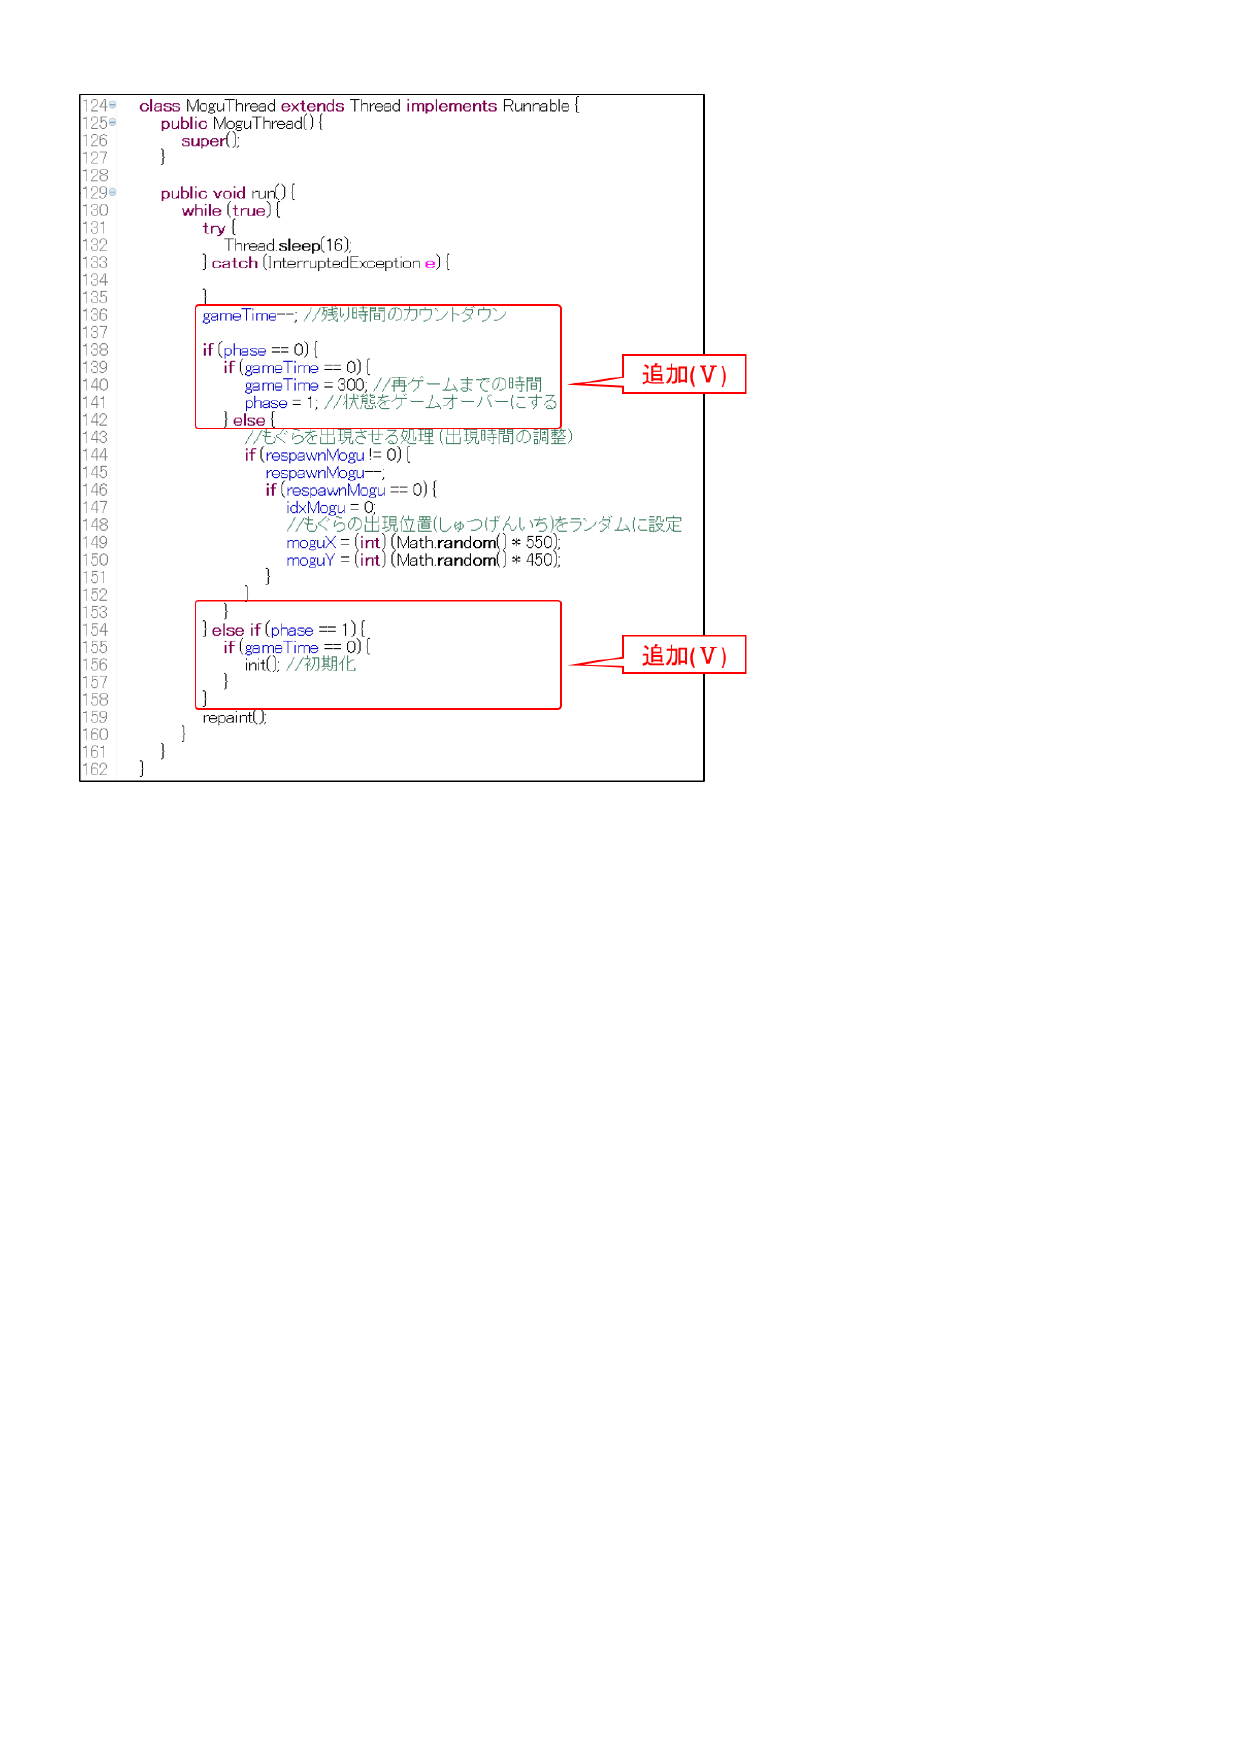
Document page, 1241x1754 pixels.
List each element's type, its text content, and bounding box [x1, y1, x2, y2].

picture [75, 89, 769, 786]
